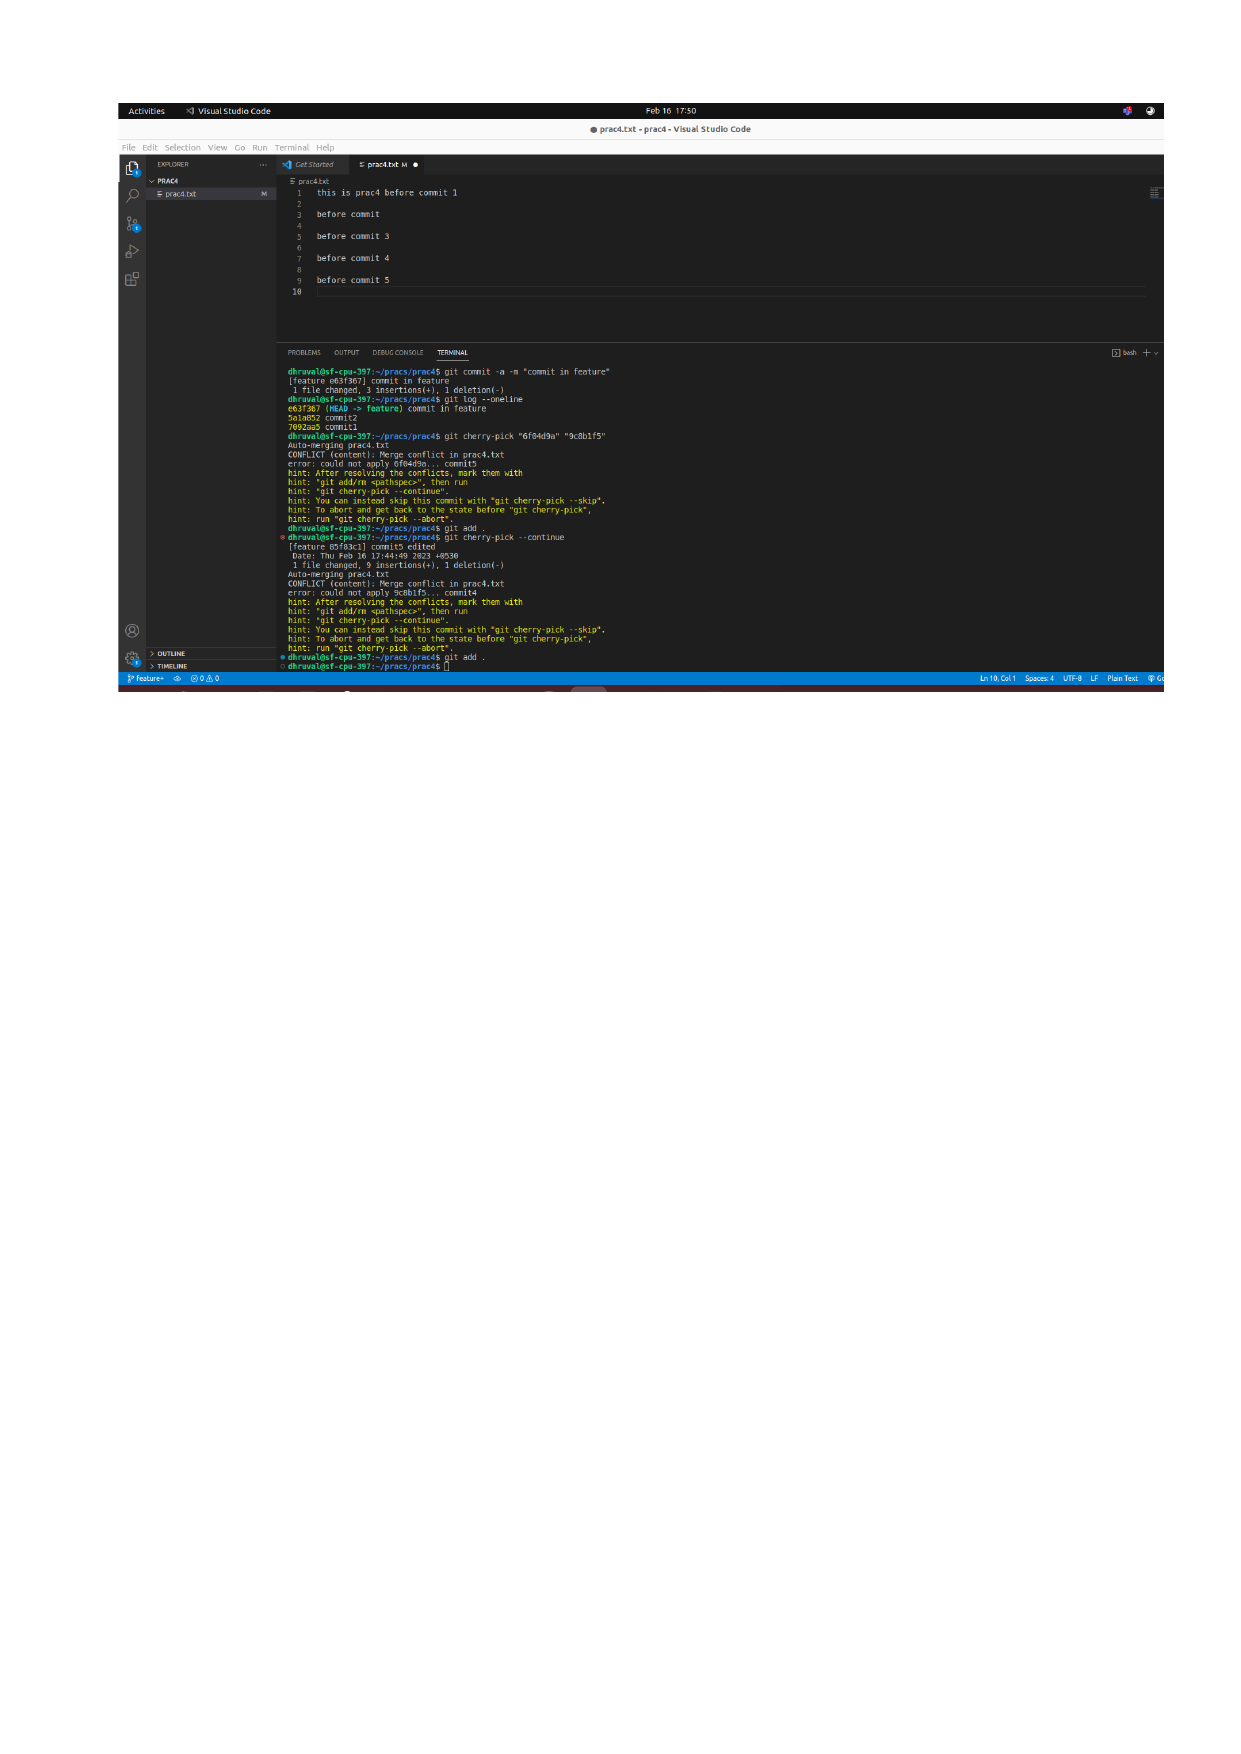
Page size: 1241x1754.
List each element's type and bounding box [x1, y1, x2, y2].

picture [118, 103, 1164, 692]
